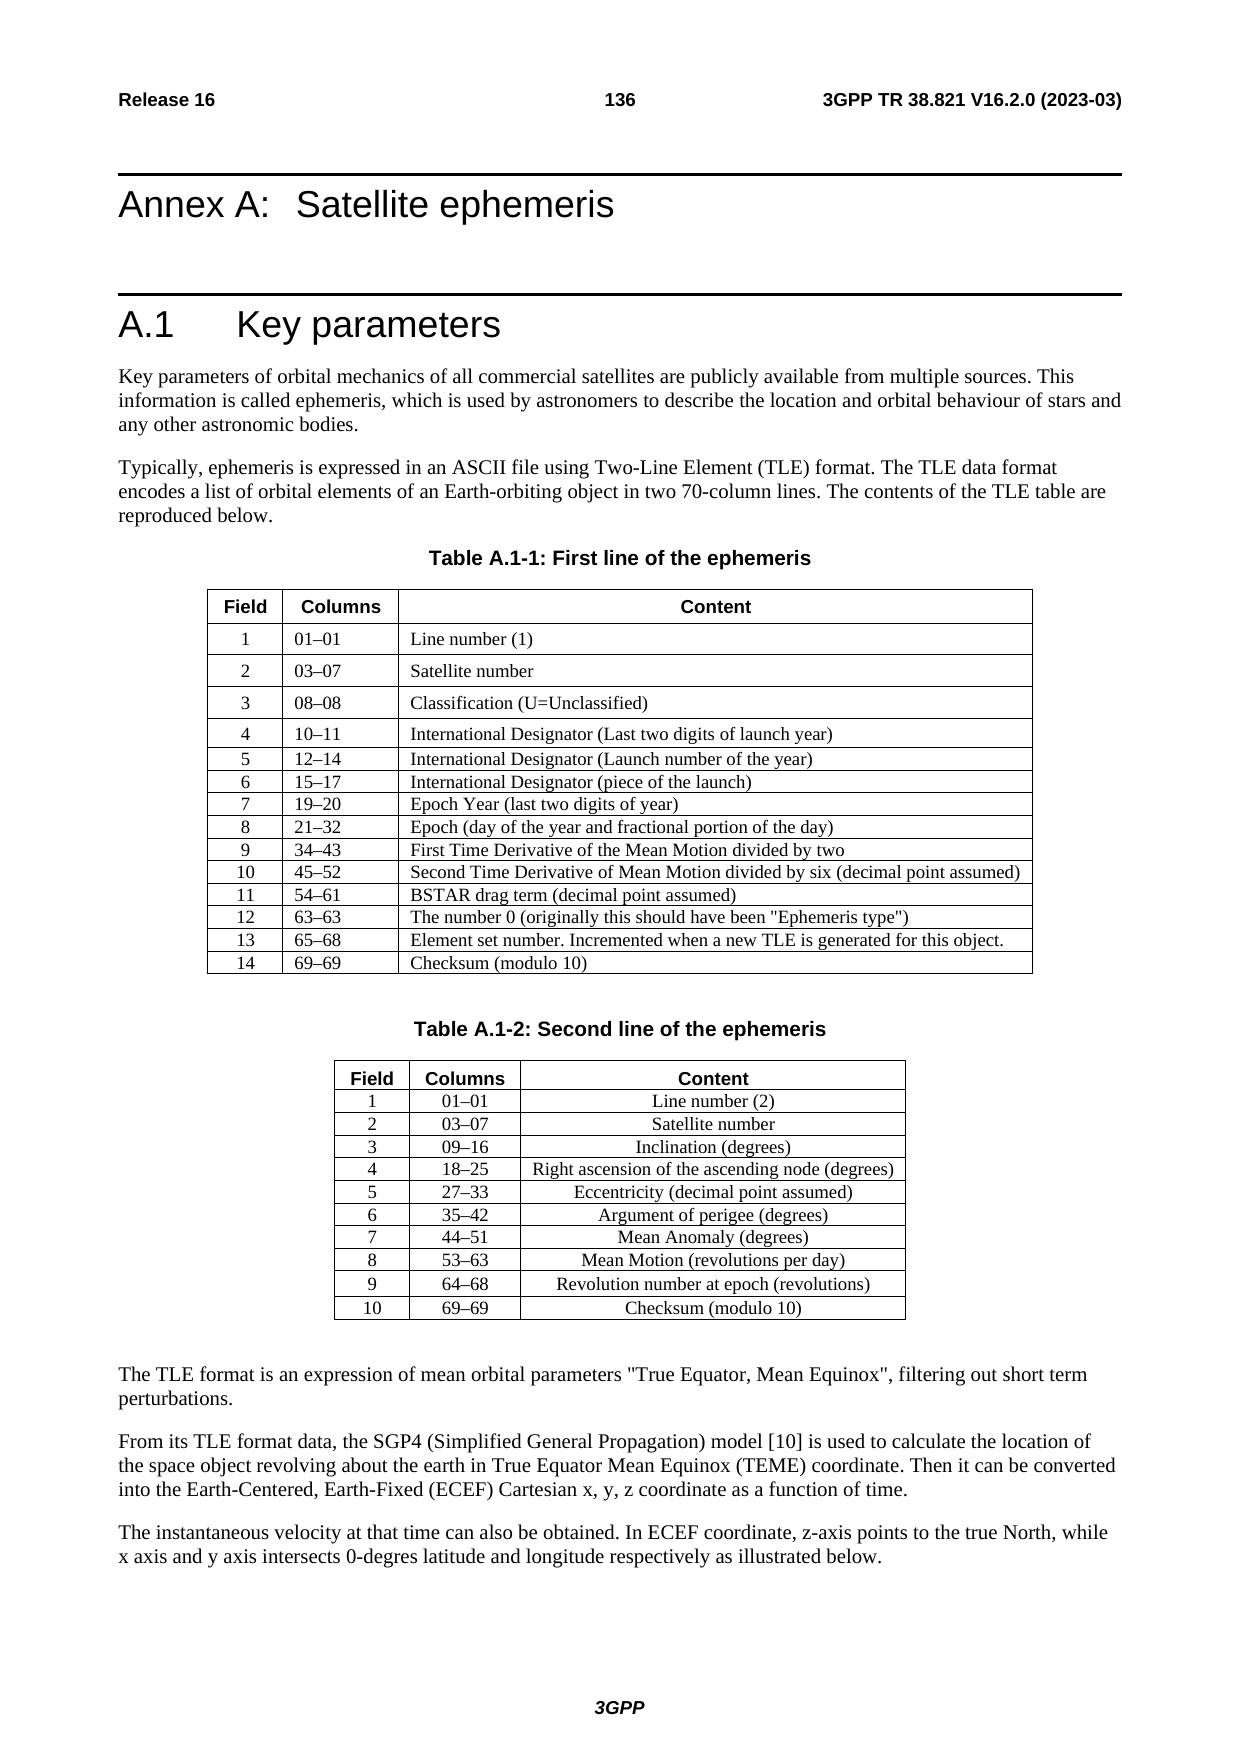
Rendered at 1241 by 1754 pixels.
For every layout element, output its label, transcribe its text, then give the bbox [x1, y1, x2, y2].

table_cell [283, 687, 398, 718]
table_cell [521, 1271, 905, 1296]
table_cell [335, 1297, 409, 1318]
text Table A.1-1: First line of the ephemeris [118, 546, 1122, 570]
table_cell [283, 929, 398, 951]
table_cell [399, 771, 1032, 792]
subtitle Annex A: Satellite ephemeris [118, 176, 1122, 225]
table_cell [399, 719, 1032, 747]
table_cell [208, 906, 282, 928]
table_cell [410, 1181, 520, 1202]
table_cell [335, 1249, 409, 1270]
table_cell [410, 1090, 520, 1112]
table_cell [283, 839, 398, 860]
text From its TLE format data, the SGP4 (Simplified General Propagation) model [10] is used to calculate the location of the space object revolving about the earth in True Equator Mean Equinox (TEME) coordinate. Then it can be converted into the Earth-Centered, Earth-Fixed (ECEF) Cartesian x, y, z coordinate as a function of time. [118, 1429, 1122, 1501]
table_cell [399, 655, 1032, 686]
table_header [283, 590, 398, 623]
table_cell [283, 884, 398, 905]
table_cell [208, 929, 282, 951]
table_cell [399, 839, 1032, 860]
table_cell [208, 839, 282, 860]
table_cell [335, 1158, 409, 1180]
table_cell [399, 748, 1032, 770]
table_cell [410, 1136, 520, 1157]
text The instantaneous velocity at that time can also be obtained. In ECEF coordinate, z-axis points to the true North, while x axis and y axis intersects 0-degres latitude and longitude respectively as illustrated below. [118, 1520, 1122, 1568]
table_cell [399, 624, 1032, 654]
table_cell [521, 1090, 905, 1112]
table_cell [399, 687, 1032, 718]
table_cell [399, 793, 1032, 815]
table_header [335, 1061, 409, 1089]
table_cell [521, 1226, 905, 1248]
text Table A.1-2: Second line of the ephemeris [118, 1017, 1122, 1041]
subtitle A.1 Key parameters [118, 296, 1122, 345]
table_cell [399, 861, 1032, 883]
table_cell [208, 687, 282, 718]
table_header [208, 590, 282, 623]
text The TLE format is an expression of mean orbital parameters "True Equator, Mean Equinox", filtering out short term perturbations. [118, 1362, 1122, 1410]
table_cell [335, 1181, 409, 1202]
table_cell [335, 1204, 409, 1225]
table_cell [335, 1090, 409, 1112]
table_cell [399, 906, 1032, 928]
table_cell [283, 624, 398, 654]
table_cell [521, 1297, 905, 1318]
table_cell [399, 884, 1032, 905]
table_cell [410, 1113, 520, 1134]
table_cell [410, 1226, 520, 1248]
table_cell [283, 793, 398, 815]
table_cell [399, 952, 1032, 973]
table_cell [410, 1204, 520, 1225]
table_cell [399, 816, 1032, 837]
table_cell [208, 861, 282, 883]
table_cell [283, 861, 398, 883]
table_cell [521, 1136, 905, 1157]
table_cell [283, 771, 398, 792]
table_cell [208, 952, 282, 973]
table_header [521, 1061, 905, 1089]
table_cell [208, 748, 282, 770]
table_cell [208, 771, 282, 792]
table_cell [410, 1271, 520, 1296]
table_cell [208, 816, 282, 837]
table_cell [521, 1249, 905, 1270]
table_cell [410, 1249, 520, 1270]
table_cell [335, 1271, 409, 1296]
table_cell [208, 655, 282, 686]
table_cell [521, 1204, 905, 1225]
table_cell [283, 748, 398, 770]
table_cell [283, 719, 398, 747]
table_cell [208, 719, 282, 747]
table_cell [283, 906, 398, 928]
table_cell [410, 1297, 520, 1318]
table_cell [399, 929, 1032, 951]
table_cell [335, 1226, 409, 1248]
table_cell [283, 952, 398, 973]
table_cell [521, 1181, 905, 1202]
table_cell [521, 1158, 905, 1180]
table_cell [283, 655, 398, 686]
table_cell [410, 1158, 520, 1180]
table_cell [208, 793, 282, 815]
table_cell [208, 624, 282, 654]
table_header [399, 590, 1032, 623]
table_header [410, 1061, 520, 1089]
text Key parameters of orbital mechanics of all commercial satellites are publicly available from multiple sources. This information is called ephemeris, which is used by astronomers to describe the location and orbital behaviour of stars and any other astronomic bodies. [118, 364, 1122, 436]
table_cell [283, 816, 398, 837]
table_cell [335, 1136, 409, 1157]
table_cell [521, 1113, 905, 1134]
text Typically, ephemeris is expressed in an ASCII file using Two-Line Element (TLE) format. The TLE data format encodes a list of orbital elements of an Earth-orbiting object in two 70-column lines. The contents of the TLE table are reproduced below. [118, 455, 1122, 527]
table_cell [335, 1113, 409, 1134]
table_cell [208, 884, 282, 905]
